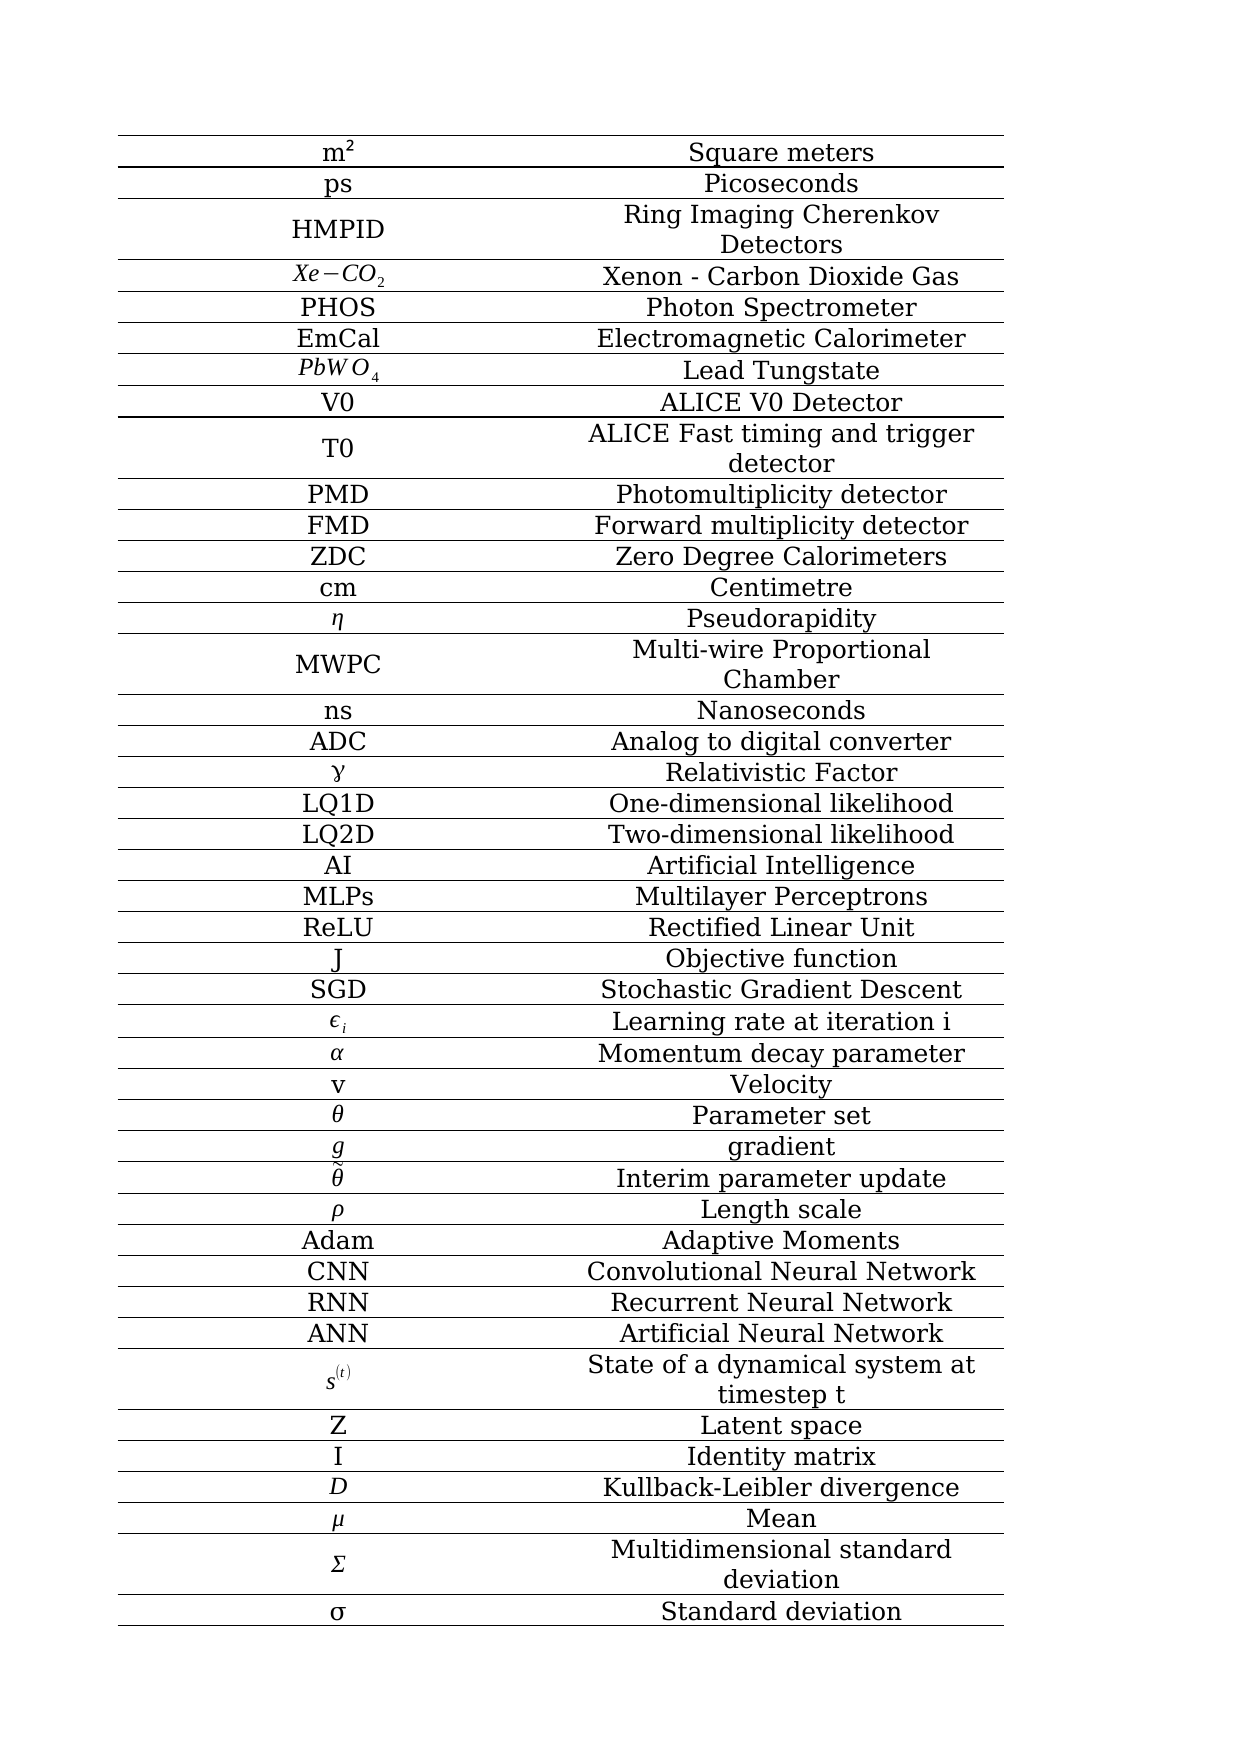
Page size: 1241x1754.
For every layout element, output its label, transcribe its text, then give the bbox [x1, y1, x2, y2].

table_cell [118, 1162, 558, 1193]
table_cell FMD [118, 510, 558, 539]
table_cell Kullback-Leibler divergence [559, 1472, 1004, 1502]
table_cell EmCal [118, 323, 558, 353]
table_cell gradient [559, 1131, 1004, 1161]
table_cell Parameter set [559, 1100, 1004, 1130]
table_cell Momentum decay parameter [559, 1038, 1004, 1068]
table_cell J [118, 943, 558, 973]
table_cell Interim parameter update [559, 1162, 1004, 1193]
table_cell Mean [559, 1503, 1004, 1533]
table_cell AI [118, 850, 558, 880]
table_cell v [118, 1069, 558, 1099]
table_cell Photomultiplicity detector [559, 479, 1004, 508]
table_cell V0 [118, 386, 558, 416]
table_cell Ring Imaging Cherenkov Detectors [559, 199, 1004, 258]
table_cell Multilayer Perceptrons [559, 881, 1004, 911]
table_cell PHOS [118, 292, 558, 322]
table_cell [118, 1503, 558, 1533]
table_cell [118, 757, 558, 787]
table_cell cm [118, 572, 558, 602]
table_cell Learning rate at iteration i [559, 1005, 1004, 1037]
table_cell Lead Tungstate [559, 354, 1004, 385]
table_cell [118, 603, 558, 633]
table_cell [118, 260, 558, 291]
table_cell [118, 1131, 558, 1161]
table_cell Standard deviation [559, 1595, 1004, 1625]
table_cell Centimetre [559, 572, 1004, 602]
table_cell CNN [118, 1256, 558, 1286]
table_cell State of a dynamical system at timestep t [559, 1349, 1004, 1409]
table_cell Square meters [559, 136, 1004, 166]
table_cell [118, 1100, 558, 1130]
table_cell ZDC [118, 541, 558, 571]
table_cell Analog to digital converter [559, 726, 1004, 756]
table_cell SGD [118, 974, 558, 1004]
table_cell ns [118, 695, 558, 725]
table_cell LQ2D [118, 819, 558, 849]
table_cell Adaptive Moments [559, 1225, 1004, 1255]
table_cell Length scale [559, 1194, 1004, 1224]
table_cell Photon Spectrometer [559, 292, 1004, 322]
table_cell MLPs [118, 881, 558, 911]
table_cell ANN [118, 1318, 558, 1348]
table_cell Rectified Linear Unit [559, 912, 1004, 942]
table_cell Multi-wire Proportional Chamber [559, 634, 1004, 694]
table_cell LQ1D [118, 788, 558, 818]
table_cell [118, 1194, 558, 1224]
table_cell m² [118, 136, 558, 166]
table_cell MWPC [118, 634, 558, 694]
table_cell Multidimensional standard deviation [559, 1534, 1004, 1594]
table_cell Pseudorapidity [559, 603, 1004, 633]
table_cell Relativistic Factor [559, 757, 1004, 787]
table_cell Z [118, 1410, 558, 1440]
table_cell T0 [118, 418, 558, 477]
table_cell [118, 1472, 558, 1502]
table_cell ReLU [118, 912, 558, 942]
table_cell ps [118, 168, 558, 197]
table_cell Xenon - Carbon Dioxide Gas [559, 260, 1004, 291]
table_cell Artificial Intelligence [559, 850, 1004, 880]
table_cell HMPID [118, 199, 558, 258]
table_cell [118, 1349, 558, 1409]
table_cell ADC [118, 726, 558, 756]
table_cell RNN [118, 1287, 558, 1317]
table_cell Convolutional Neural Network [559, 1256, 1004, 1286]
table_cell Adam [118, 1225, 558, 1255]
table_cell One-dimensional likelihood [559, 788, 1004, 818]
table_cell Zero Degree Calorimeters [559, 541, 1004, 571]
table_cell Picoseconds [559, 168, 1004, 197]
table_cell Objective function [559, 943, 1004, 973]
table_cell ALICE Fast timing and trigger detector [559, 418, 1004, 477]
table_cell Electromagnetic Calorimeter [559, 323, 1004, 353]
table_cell Recurrent Neural Network [559, 1287, 1004, 1317]
table_cell Identity matrix [559, 1441, 1004, 1471]
table_cell Latent space [559, 1410, 1004, 1440]
table_cell [118, 354, 558, 385]
table_cell [118, 1005, 558, 1037]
table_cell Forward multiplicity detector [559, 510, 1004, 539]
table_cell [118, 1038, 558, 1068]
table_cell Two-dimensional likelihood [559, 819, 1004, 849]
table_cell Velocity [559, 1069, 1004, 1099]
table_cell Artificial Neural Network [559, 1318, 1004, 1348]
table_cell Stochastic Gradient Descent [559, 974, 1004, 1004]
table_cell Nanoseconds [559, 695, 1004, 725]
table_cell I [118, 1441, 558, 1471]
table_cell σ [118, 1595, 558, 1625]
table_cell PMD [118, 479, 558, 508]
table_cell [118, 1534, 558, 1594]
table_cell ALICE V0 Detector [559, 386, 1004, 416]
